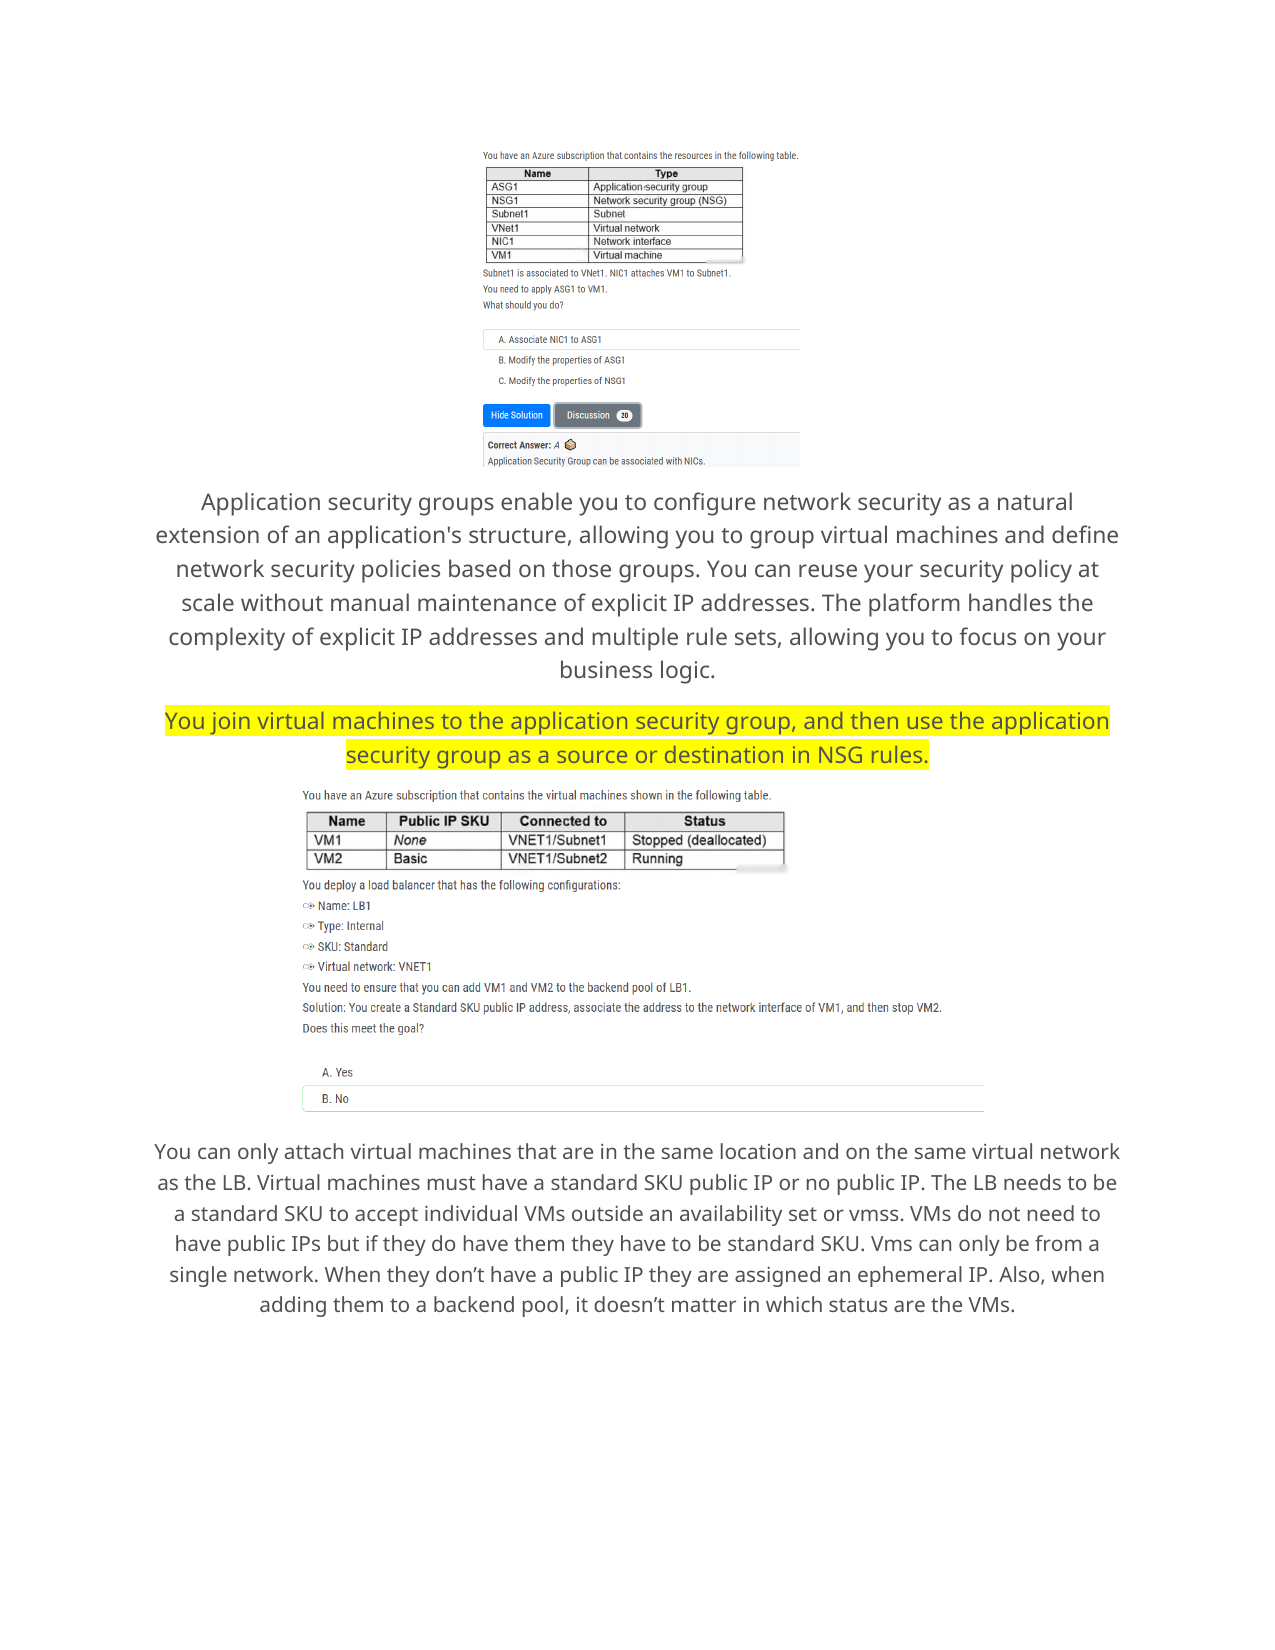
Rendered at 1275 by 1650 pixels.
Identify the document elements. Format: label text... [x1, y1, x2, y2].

text You join virtual machines to the application security group, and then use the application security group as a source or destination in NSG rules. [150, 705, 1125, 770]
picture [291, 789, 984, 1119]
text You can only attach virtual machines that are in the same location and on the same virtual network as the LB. Virtual machines must have a standard SKU public IP or no public IP. The LB needs to be a standard SKU to accept individual VMs outside an availability set or vmss. VMs do not need to have public IPs but if they do have them they have to be standard SKU. Vms can only be from a single network. When they don’t have a public IP they are assigned an ephemeral IP. Also, when adding them to a backend pool, it doesn’t matter in which status are the VMs. [150, 1137, 1125, 1319]
picture [474, 150, 801, 467]
text Application security groups enable you to configure network security as a natural extension of an application's structure, allowing you to group virtual machines and define network security policies based on those groups. You can reuse your security policy at scale without manual maintenance of explicit IP addresses. The platform handles the complexity of explicit IP addresses and multiple rule sets, allowing you to focus on your business logic. [150, 486, 1125, 686]
